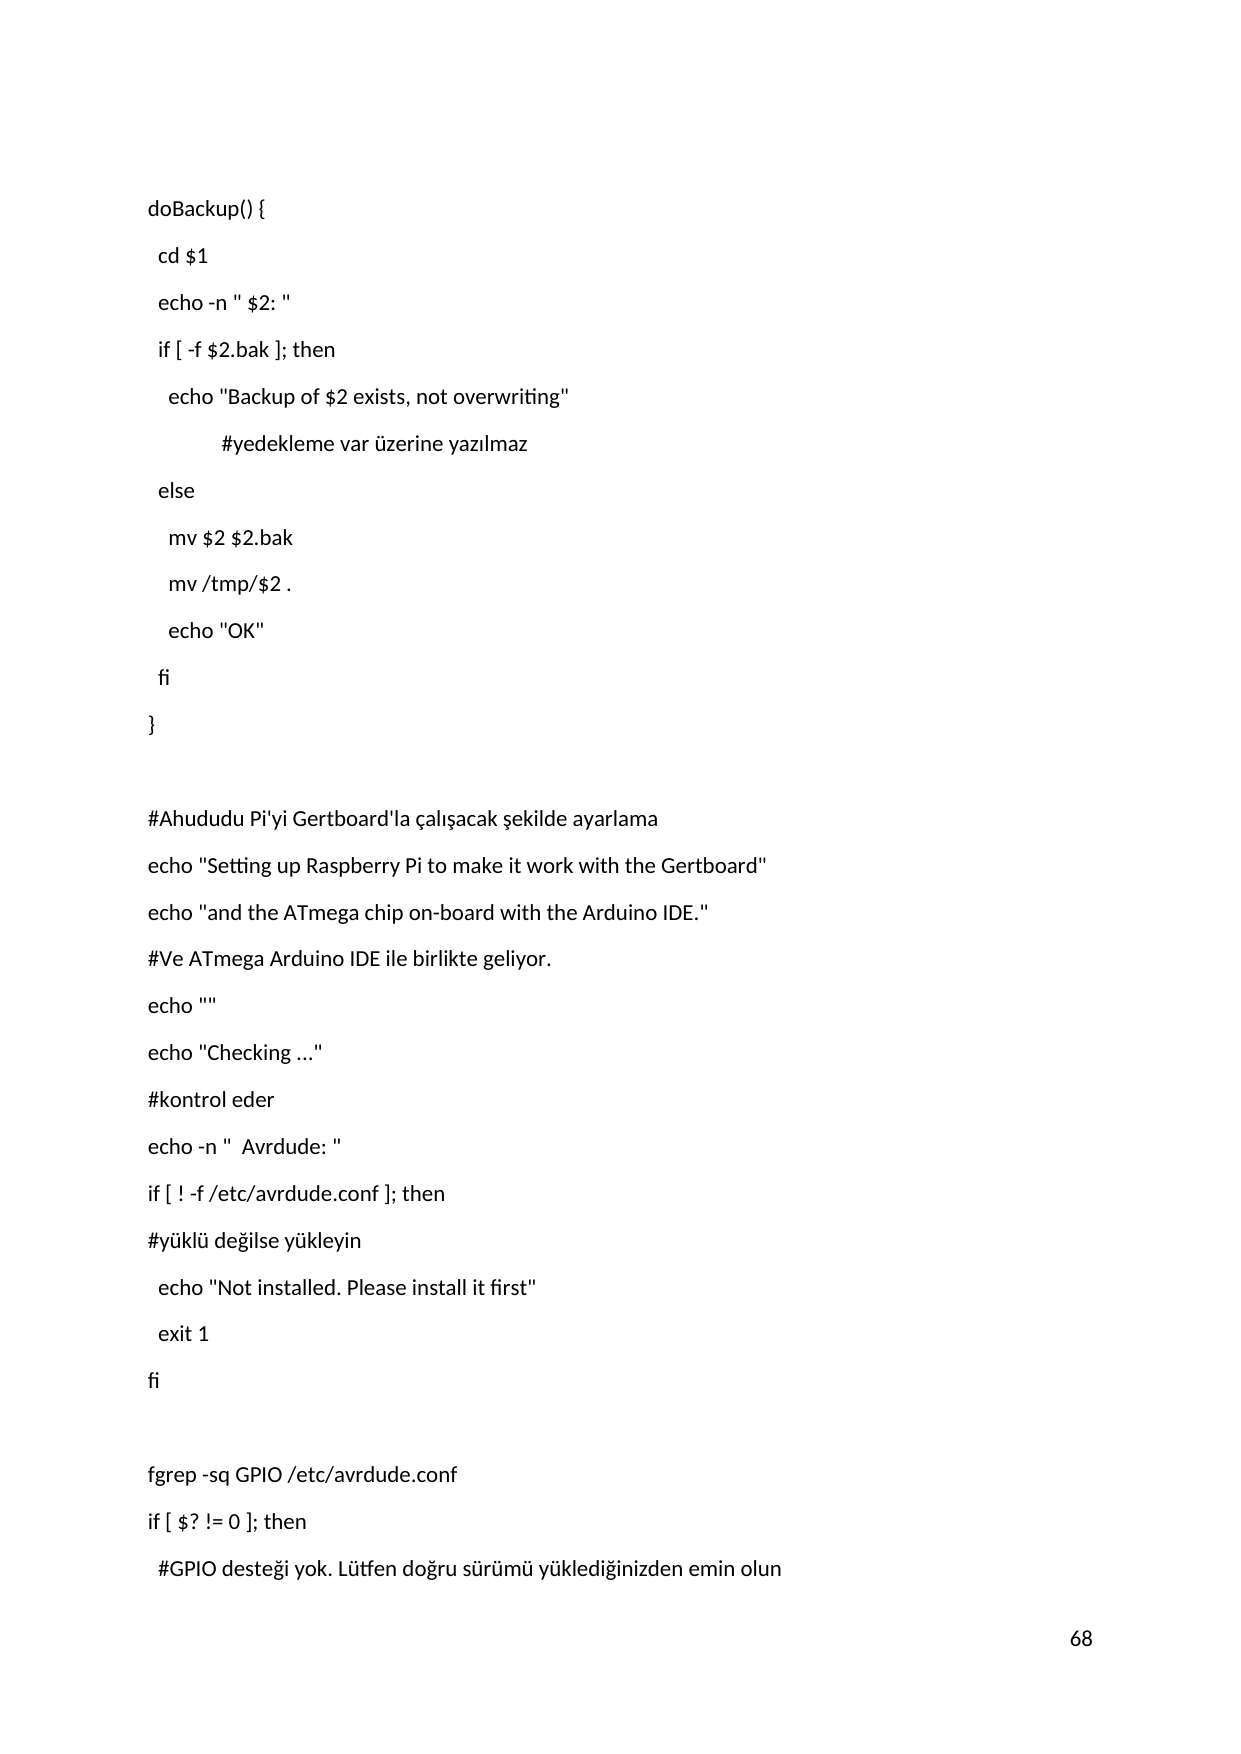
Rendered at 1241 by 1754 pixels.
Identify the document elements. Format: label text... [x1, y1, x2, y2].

text if [ -f $2.bak ]; then [148, 335, 1093, 363]
text echo "Not installed. Please install it first" [148, 1273, 1093, 1301]
text exit 1 [148, 1319, 1093, 1347]
text fgrep -sq GPIO /etc/avrdude.conf [148, 1460, 1093, 1488]
text #Ahududu Pi'yi Gertboard'la çalışacak şekilde ayarlama [148, 804, 1093, 832]
text cd $1 [148, 241, 1093, 269]
text #Ve ATmega Arduino IDE ile birlikte geliyor. [148, 944, 1093, 972]
text doBackup() { [148, 194, 1093, 222]
text echo "Checking ..." [148, 1038, 1093, 1066]
text mv $2 $2.bak [148, 523, 1093, 551]
text #yedekleme var üzerine yazılmaz [148, 429, 1093, 457]
text #GPIO desteği yok. Lütfen doğru sürümü yüklediğinizden emin olun [148, 1554, 1093, 1582]
text #kontrol eder [148, 1085, 1093, 1113]
text echo -n " $2: " [148, 288, 1093, 316]
text echo -n " Avrdude: " [148, 1132, 1093, 1160]
text else [148, 476, 1093, 504]
text fi [148, 1366, 1093, 1394]
text mv /tmp/$2 . [148, 569, 1093, 597]
text if [ ! -f /etc/avrdude.conf ]; then [148, 1179, 1093, 1207]
text } [148, 710, 1093, 738]
text fi [148, 663, 1093, 691]
text #yüklü değilse yükleyin [148, 1226, 1093, 1254]
text echo "Backup of $2 exists, not overwriting" [148, 382, 1093, 410]
text echo "" [148, 991, 1093, 1019]
text if [ $? != 0 ]; then [148, 1507, 1093, 1535]
text echo "Setting up Raspberry Pi to make it work with the Gertboard" [148, 851, 1093, 879]
text echo "and the ATmega chip on-board with the Arduino IDE." [148, 898, 1093, 926]
text echo "OK" [148, 616, 1093, 644]
